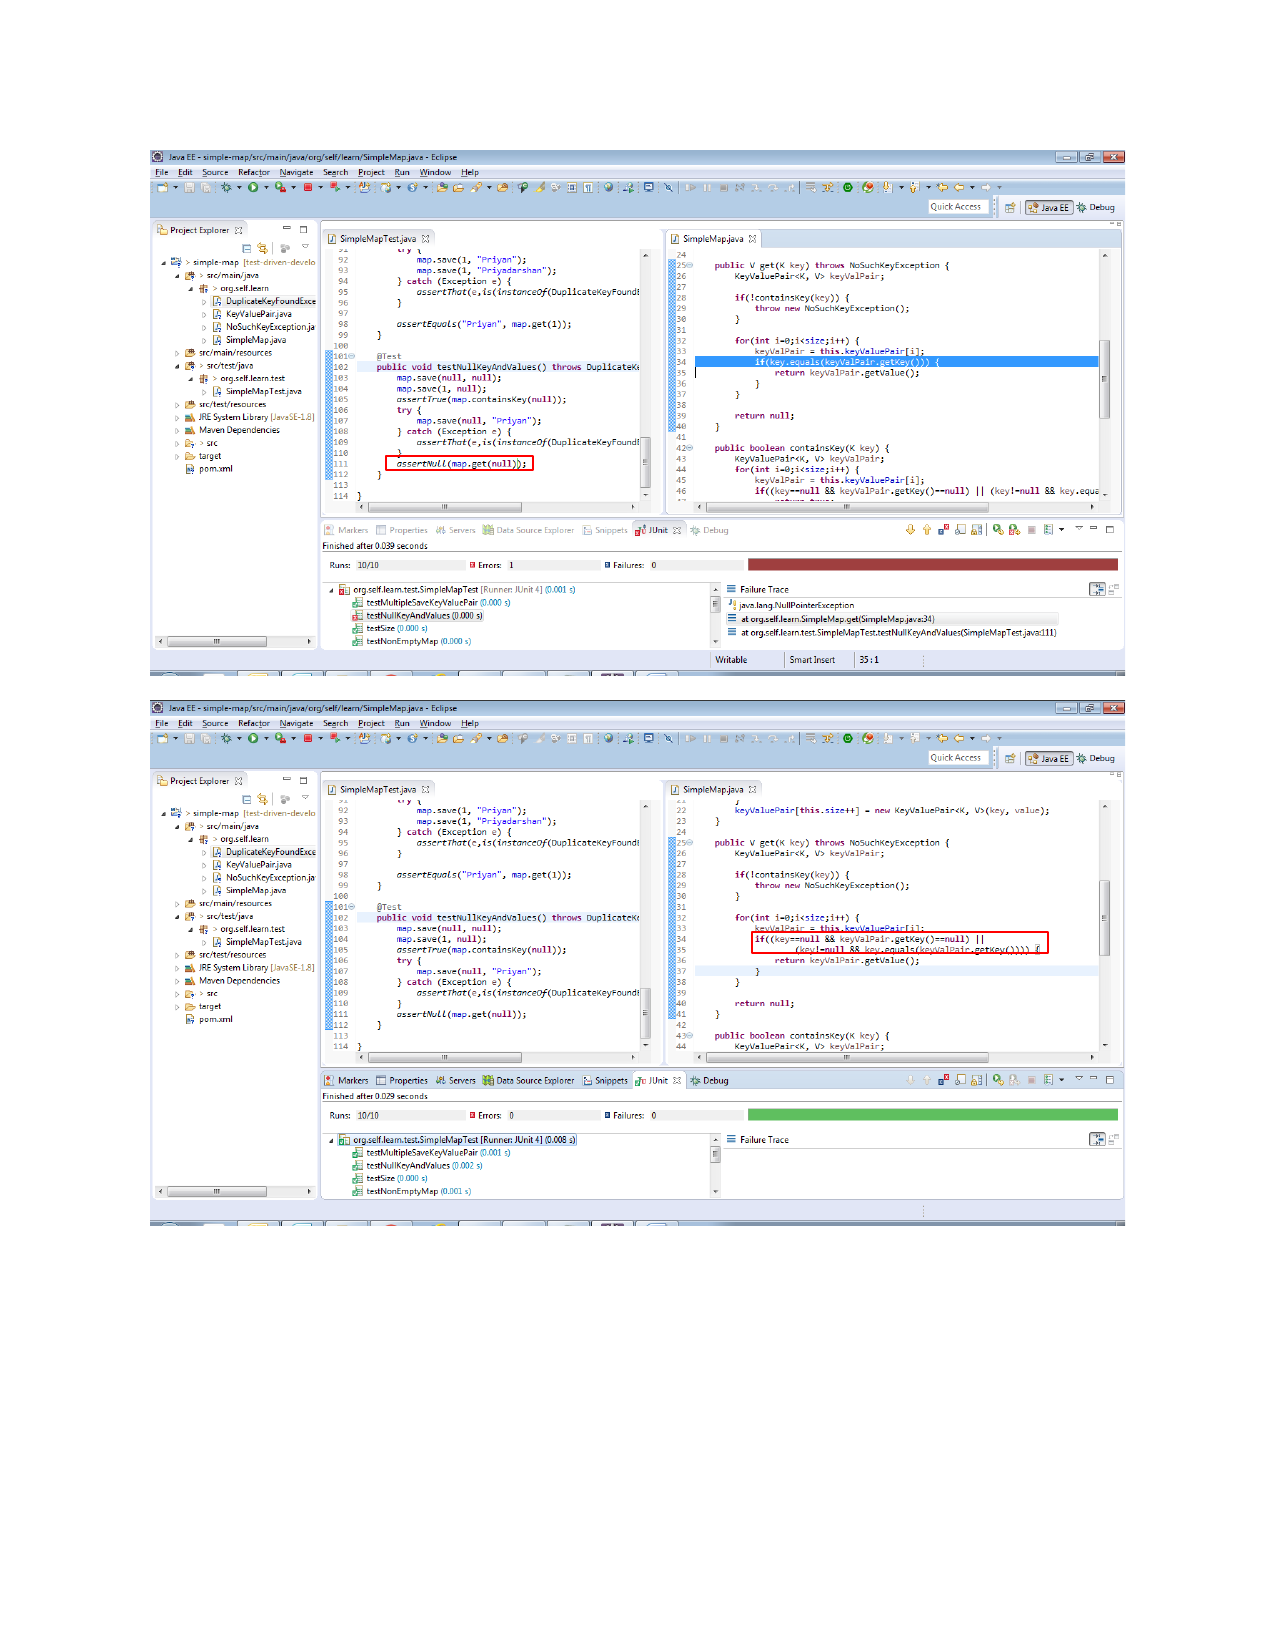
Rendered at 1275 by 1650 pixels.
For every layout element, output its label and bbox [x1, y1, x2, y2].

picture [150, 700, 1125, 1226]
picture [150, 150, 1125, 676]
